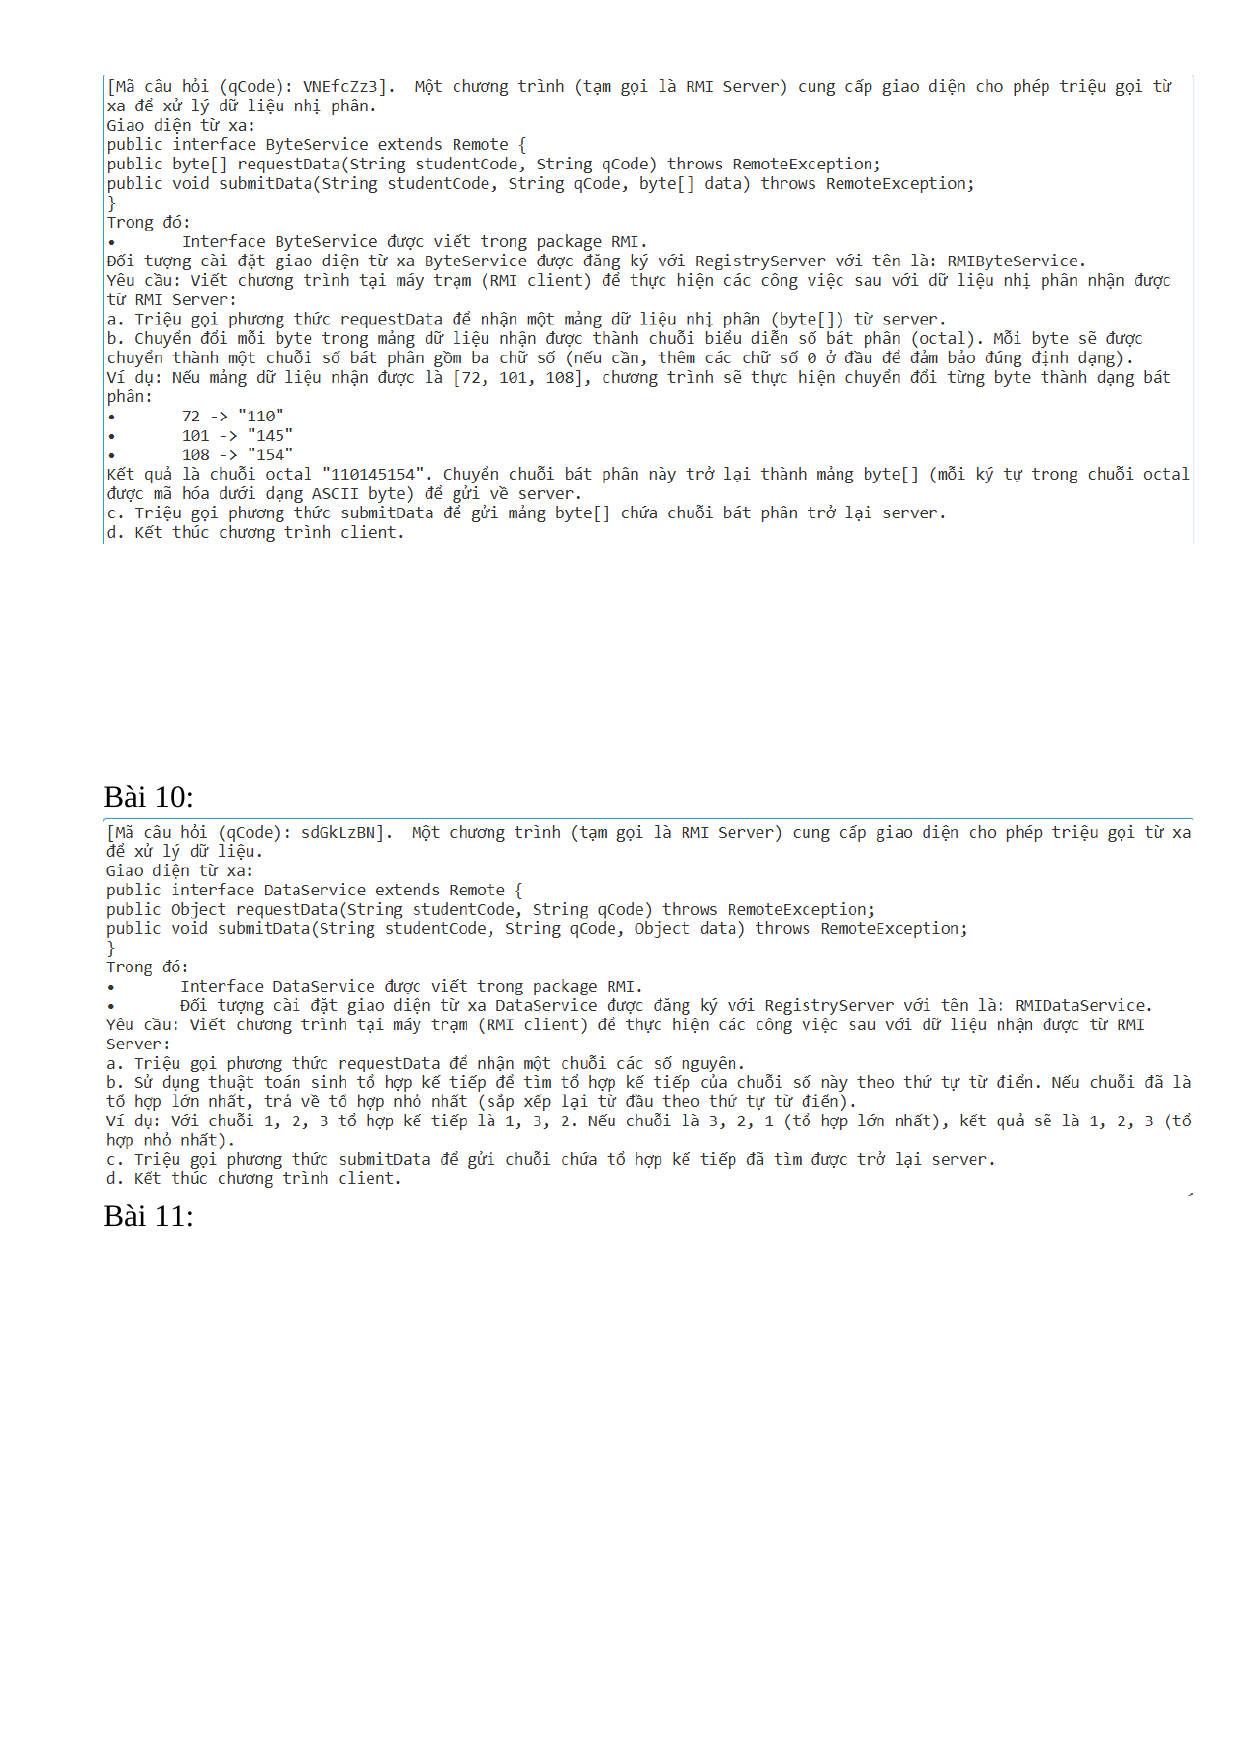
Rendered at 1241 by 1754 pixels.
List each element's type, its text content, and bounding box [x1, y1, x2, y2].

picture [103, 75, 1194, 544]
list Bài 10: [103, 778, 1165, 814]
picture [103, 817, 1194, 1196]
list Bài 11: [103, 1197, 1165, 1233]
